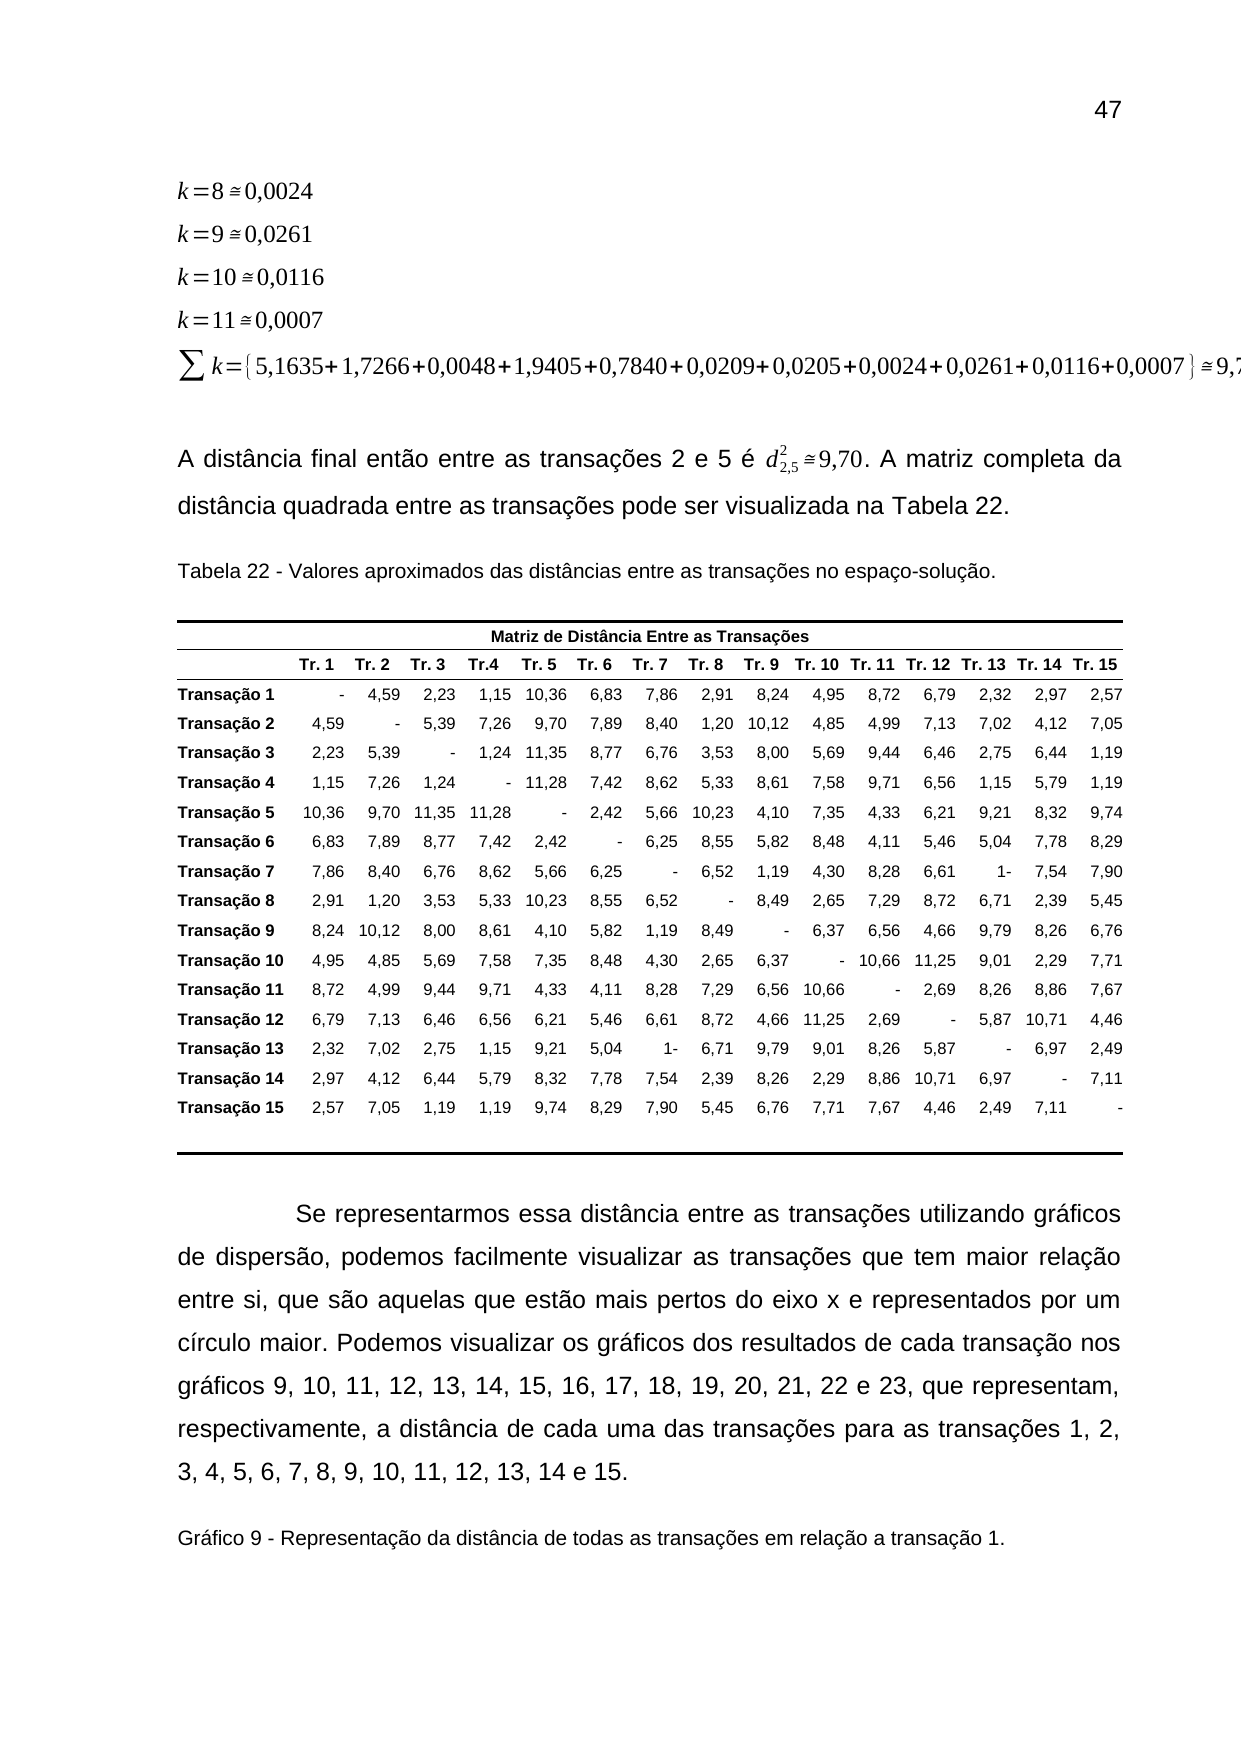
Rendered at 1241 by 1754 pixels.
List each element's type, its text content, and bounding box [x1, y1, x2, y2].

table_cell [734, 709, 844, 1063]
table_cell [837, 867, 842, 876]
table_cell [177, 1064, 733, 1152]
text Se representarmos essa distância entre as transações utilizando gráficos de dispersão, podemos facilmente visualizar as transações que tem maior relação entre si, que são aquelas que estão mais pertos do eixo x e representados por um círculo maior. Podemos visualizar os gráficos dos resultados de cada transação nos gráficos 9, 10, 11, 12, 13, 14, 15, 16, 17, 18, 19, 20, 21, 22 e 23, que representam, respectivamente, a distância de cada uma das transações para as transações 1, 2, 3, 4, 5, 6, 7, 8, 9, 10, 11, 12, 13, 14 e 15. [177, 1198, 1122, 1486]
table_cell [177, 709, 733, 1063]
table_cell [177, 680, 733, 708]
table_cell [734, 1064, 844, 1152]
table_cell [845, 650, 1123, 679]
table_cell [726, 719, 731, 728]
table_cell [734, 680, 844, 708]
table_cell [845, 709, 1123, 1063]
text A distância final então entre as transações 2 e 5 é . A matriz completa da distância quadrada entre as transações pode ser visualizada na Tabela 22. [177, 441, 1122, 519]
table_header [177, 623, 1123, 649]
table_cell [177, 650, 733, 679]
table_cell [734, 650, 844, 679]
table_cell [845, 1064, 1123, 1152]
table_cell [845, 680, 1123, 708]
